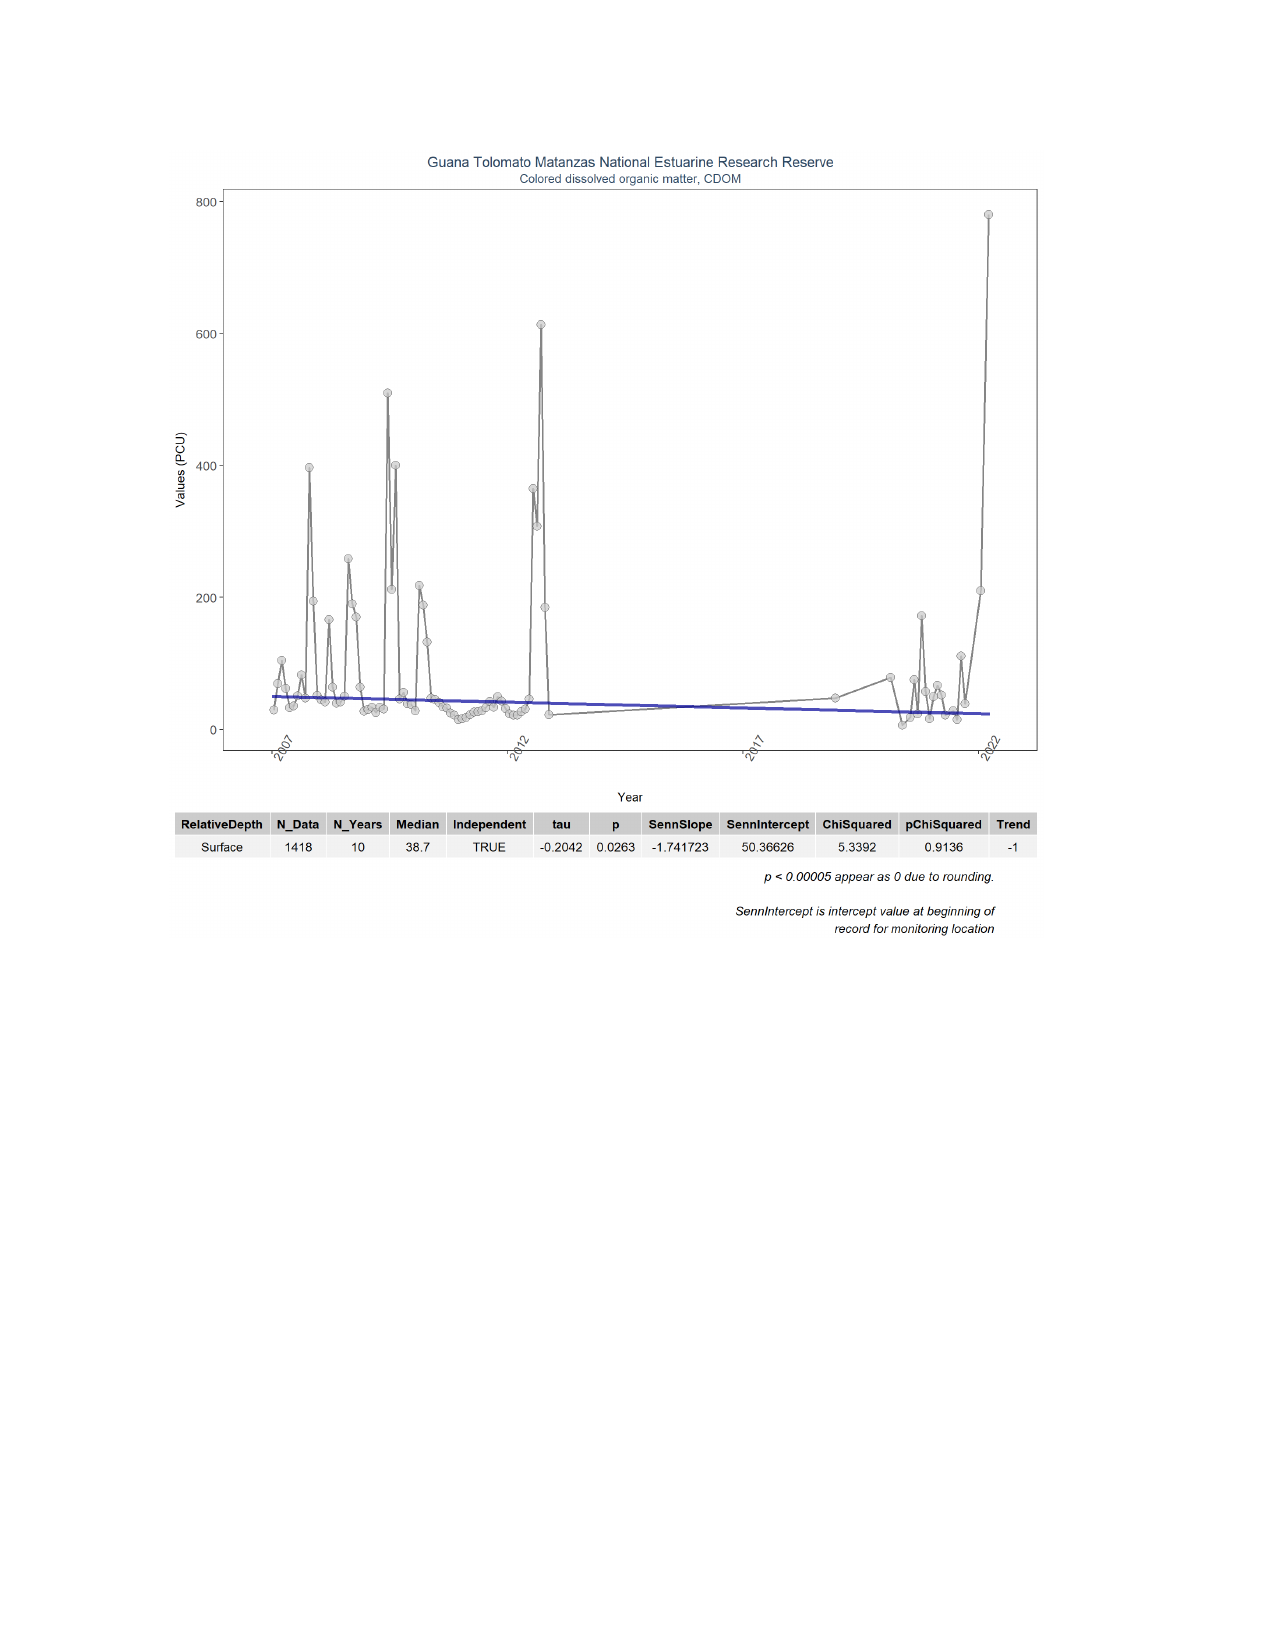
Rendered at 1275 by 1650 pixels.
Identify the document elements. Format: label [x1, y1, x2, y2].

picture [168, 150, 1044, 938]
